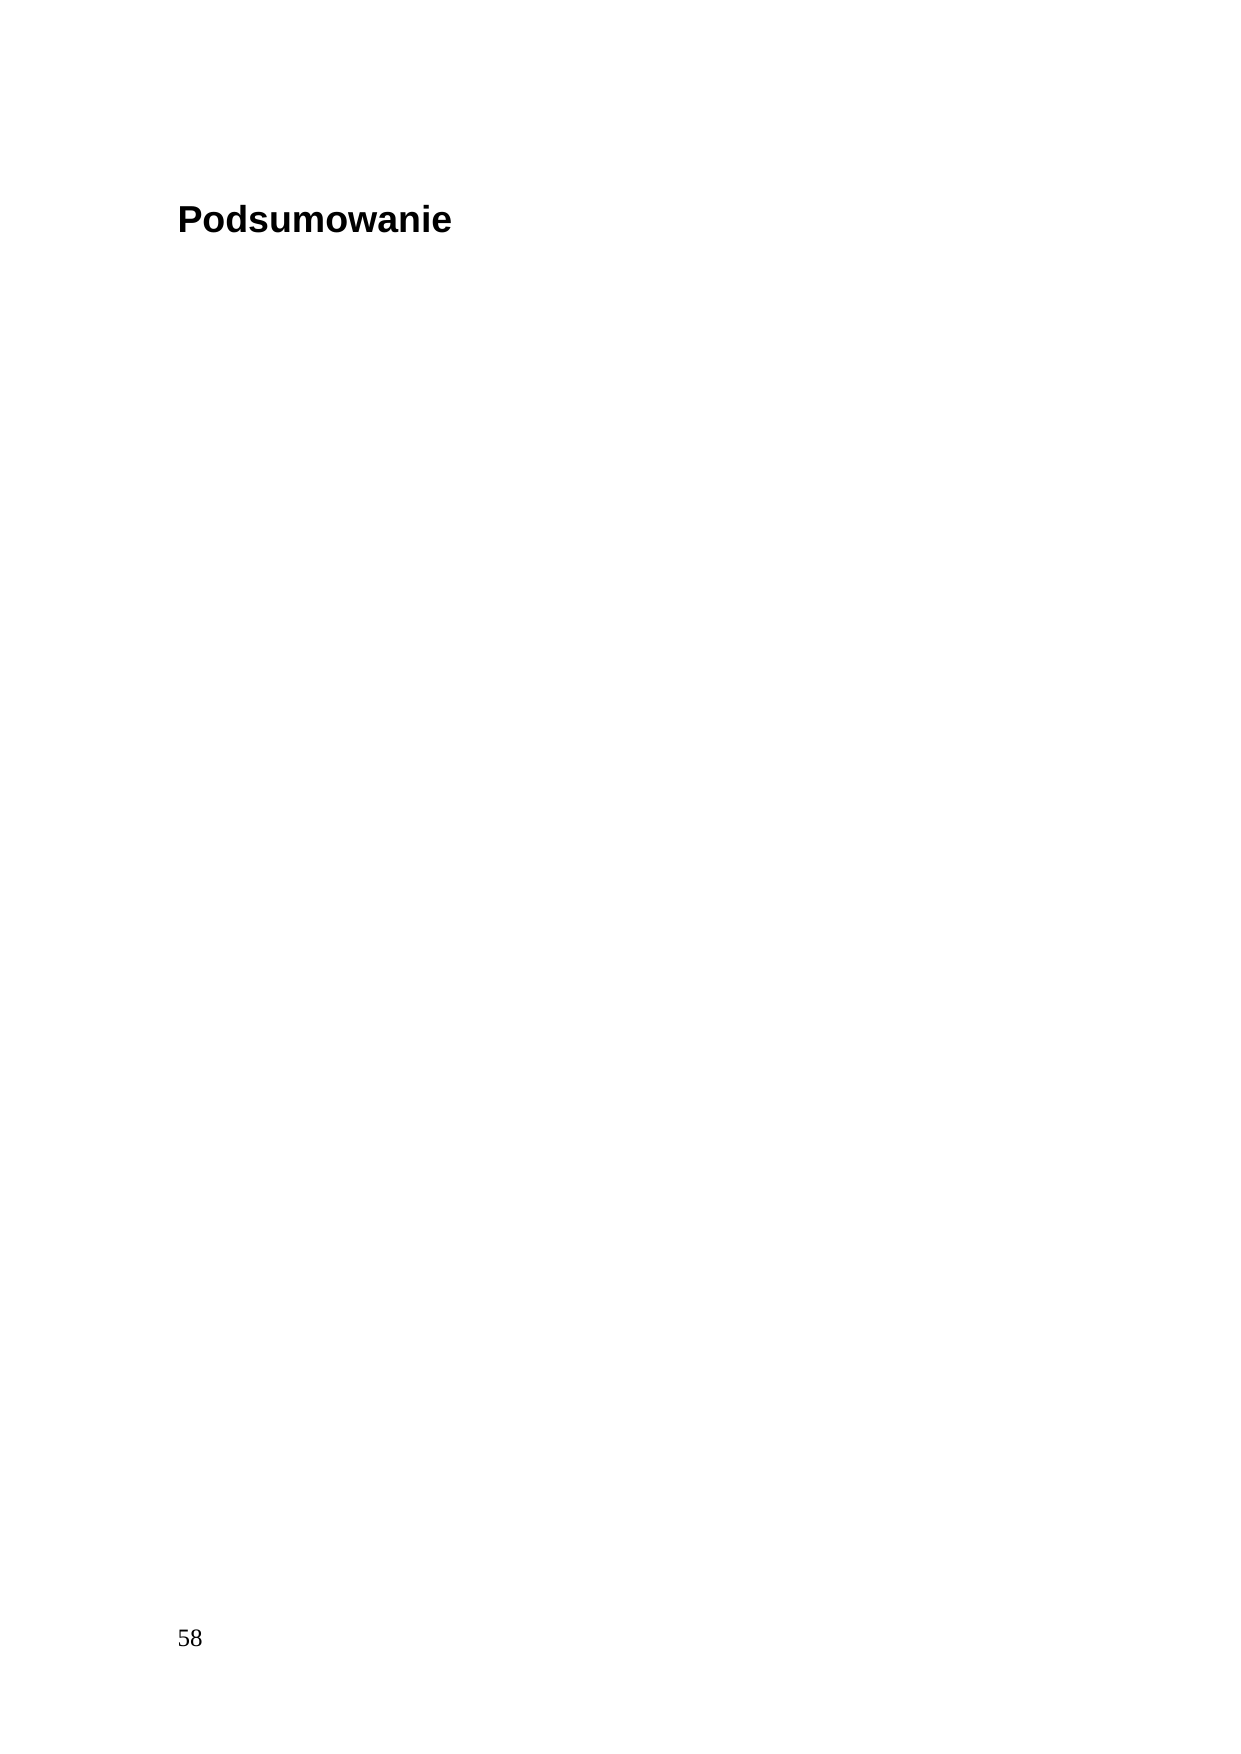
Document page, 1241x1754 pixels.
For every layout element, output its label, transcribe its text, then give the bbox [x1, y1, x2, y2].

subtitle Podsumowanie [177, 198, 1122, 241]
